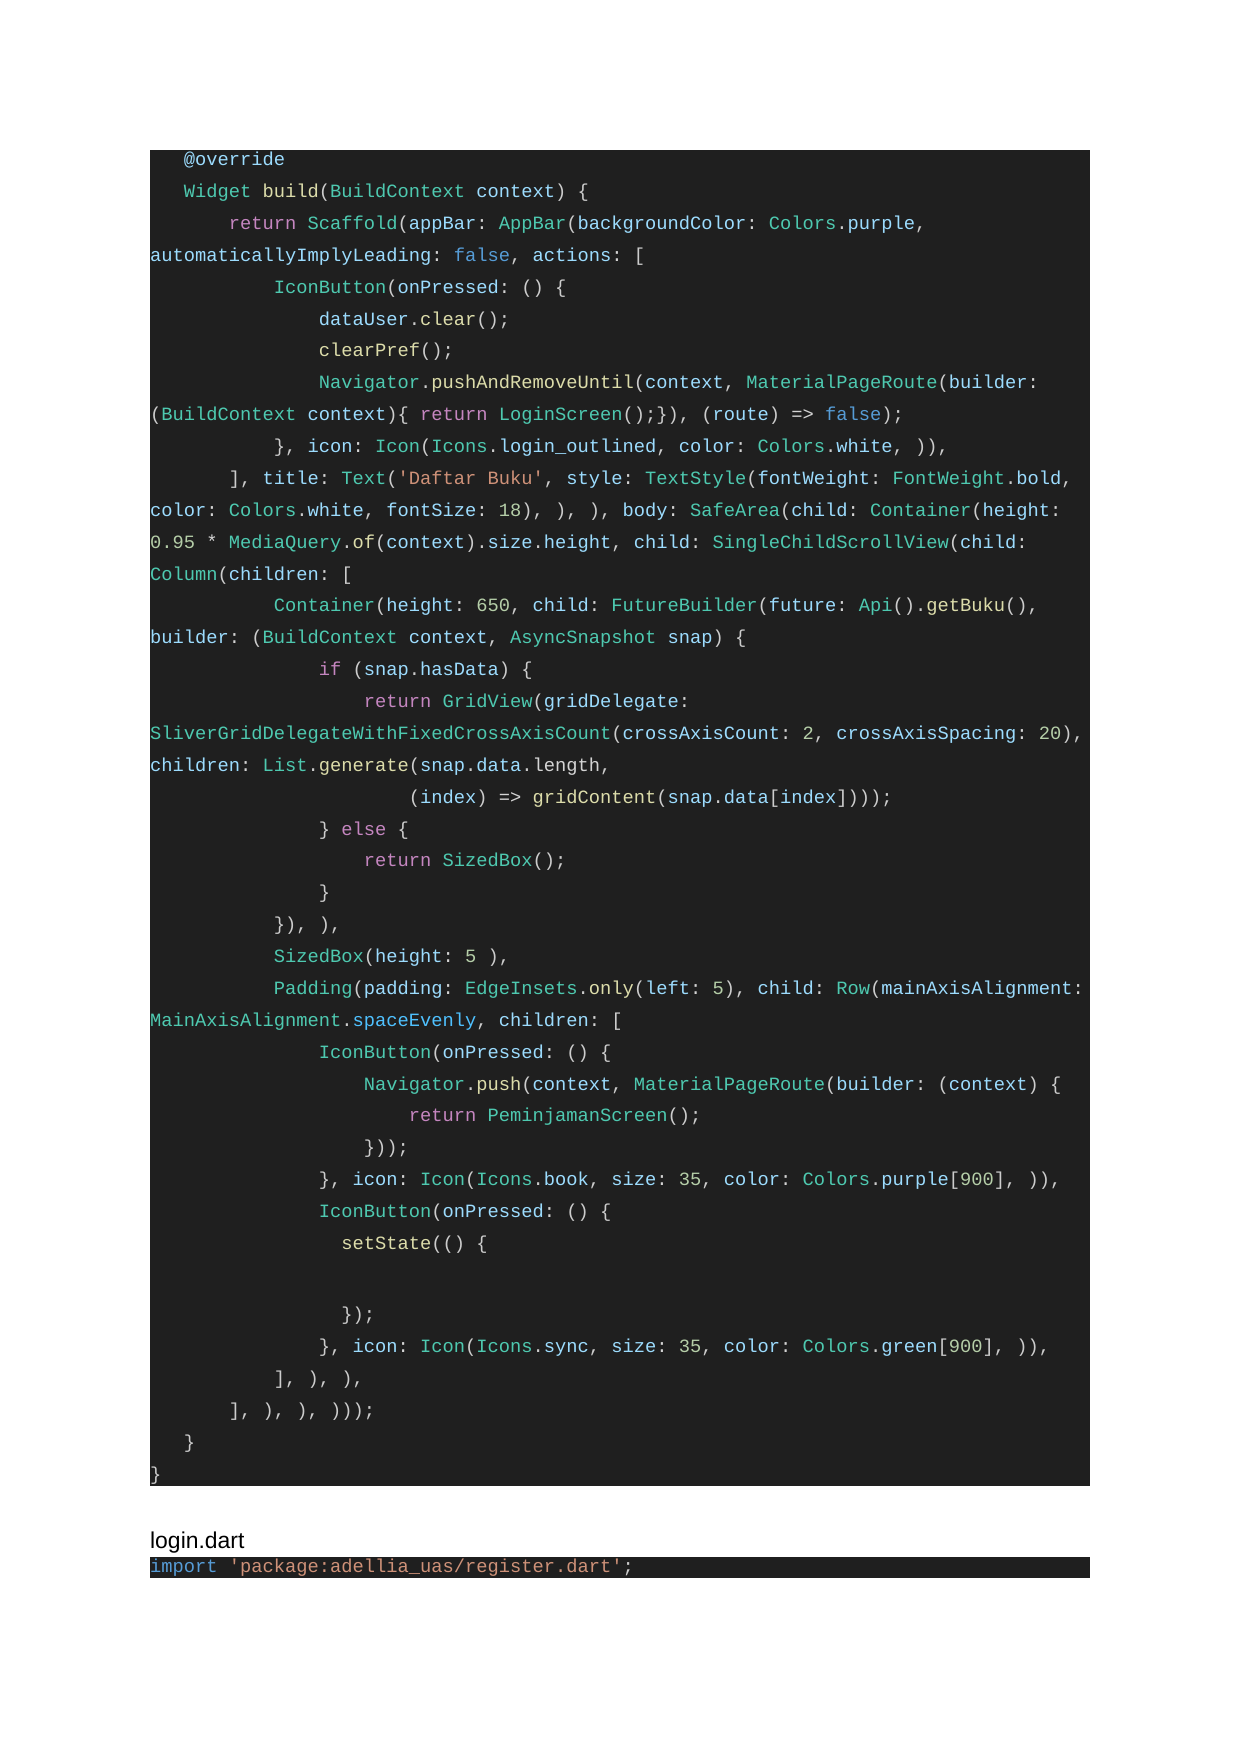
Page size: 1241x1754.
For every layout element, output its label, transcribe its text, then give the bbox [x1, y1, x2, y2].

text } [150, 1464, 1090, 1486]
text }, icon: Icon(Icons.login_outlined, color: Colors.white, )), [150, 437, 1090, 458]
text }); [150, 1305, 1090, 1326]
text IconButton(onPressed: () { [150, 277, 1090, 299]
text })); [150, 1138, 1090, 1159]
text login.dart [150, 1527, 1090, 1553]
text @override [150, 150, 1090, 171]
text return PeminjamanScreen(); [150, 1106, 1090, 1127]
text }, icon: Icon(Icons.book, size: 35, color: Colors.purple[900], )), [150, 1170, 1090, 1191]
text Widget build(BuildContext context) { [150, 182, 1090, 203]
text } [150, 1433, 1090, 1454]
text if (snap.hasData) { [150, 660, 1090, 681]
text } else { [150, 819, 1090, 841]
text ], ), ), [150, 1369, 1090, 1390]
text (index) => gridContent(snap.data[index]))); [150, 787, 1090, 809]
text Padding(padding: EdgeInsets.only(left: 5), child: Row(mainAxisAlignment: MainAxisAlignment.spaceEvenly, children: [ [150, 979, 1090, 1032]
text ], title: Text('Daftar Buku', style: TextStyle(fontWeight: FontWeight.bold, color: Colors.white, fontSize: 18), ), ), body: SafeArea(child: Container(height: 0.95 * MediaQuery.of(context).size.height, child: SingleChildScrollView(child: Column(children: [ [150, 469, 1090, 586]
text IconButton(onPressed: () { [150, 1202, 1090, 1223]
text Navigator.push(context, MaterialPageRoute(builder: (context) { [150, 1074, 1090, 1096]
text import 'package:adellia_uas/register.dart'; [150, 1557, 1090, 1578]
text return GridView(gridDelegate: SliverGridDelegateWithFixedCrossAxisCount(crossAxisCount: 2, crossAxisSpacing: 20), children: List.generate(snap.data.length, [150, 692, 1090, 777]
text Container(height: 650, child: FutureBuilder(future: Api().getBuku(), builder: (BuildContext context, AsyncSnapshot snap) { [150, 596, 1090, 649]
text clearPref(); [150, 341, 1090, 362]
text }, icon: Icon(Icons.sync, size: 35, color: Colors.green[900], )), [150, 1337, 1090, 1358]
text ], ), ), ))); [150, 1401, 1090, 1422]
text Navigator.pushAndRemoveUntil(context, MaterialPageRoute(builder: (BuildContext context){ return LoginScreen();}), (route) => false); [150, 373, 1090, 426]
text }), ), [150, 915, 1090, 936]
text return Scaffold(appBar: AppBar(backgroundColor: Colors.purple, automaticallyImplyLeading: false, actions: [ [150, 214, 1090, 267]
text setState(() { [150, 1234, 1090, 1255]
text IconButton(onPressed: () { [150, 1042, 1090, 1064]
text } [150, 883, 1090, 904]
text dataUser.clear(); [150, 309, 1090, 331]
text return SizedBox(); [150, 851, 1090, 872]
text SizedBox(height: 5 ), [150, 947, 1090, 968]
